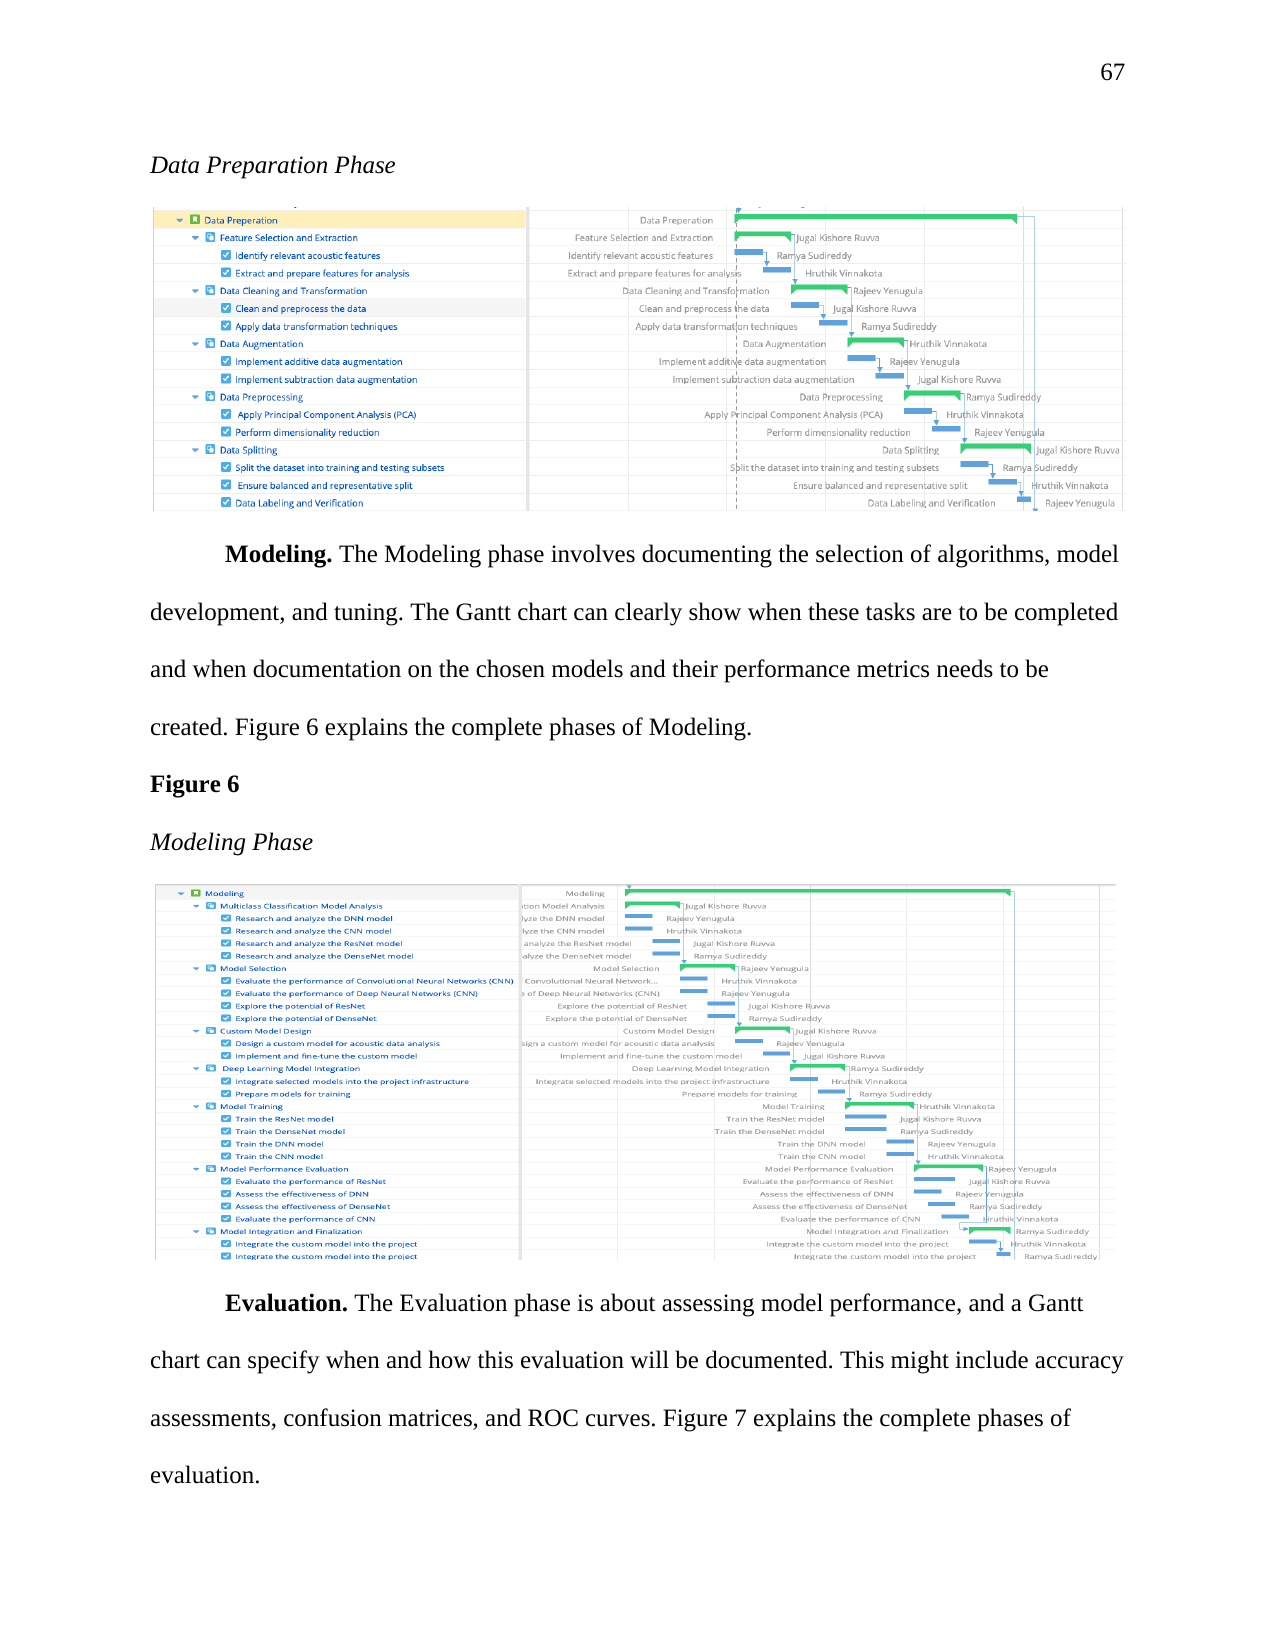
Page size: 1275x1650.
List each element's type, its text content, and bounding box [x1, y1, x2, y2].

picture [150, 884, 1116, 1260]
text Modeling Phase [150, 827, 1125, 856]
text Evaluation. The Evaluation phase is about assessing model performance, and a Gantt chart can specify when and how this evaluation will be documented. This might include accuracy assessments, confusion matrices, and ROC curves. Figure 7 explains the complete phases of evaluation. [150, 1288, 1125, 1489]
picture [150, 207, 1126, 511]
text Data Preparation Phase [150, 150, 1125, 179]
text Modeling. The Modeling phase involves documenting the selection of algorithms, model development, and tuning. The Gantt chart can clearly show when these tasks are to be completed and when documentation on the chosen models and their performance metrics needs to be created. Figure 6 explains the complete phases of Modeling. [150, 539, 1125, 741]
text Figure 6 [150, 769, 1125, 798]
